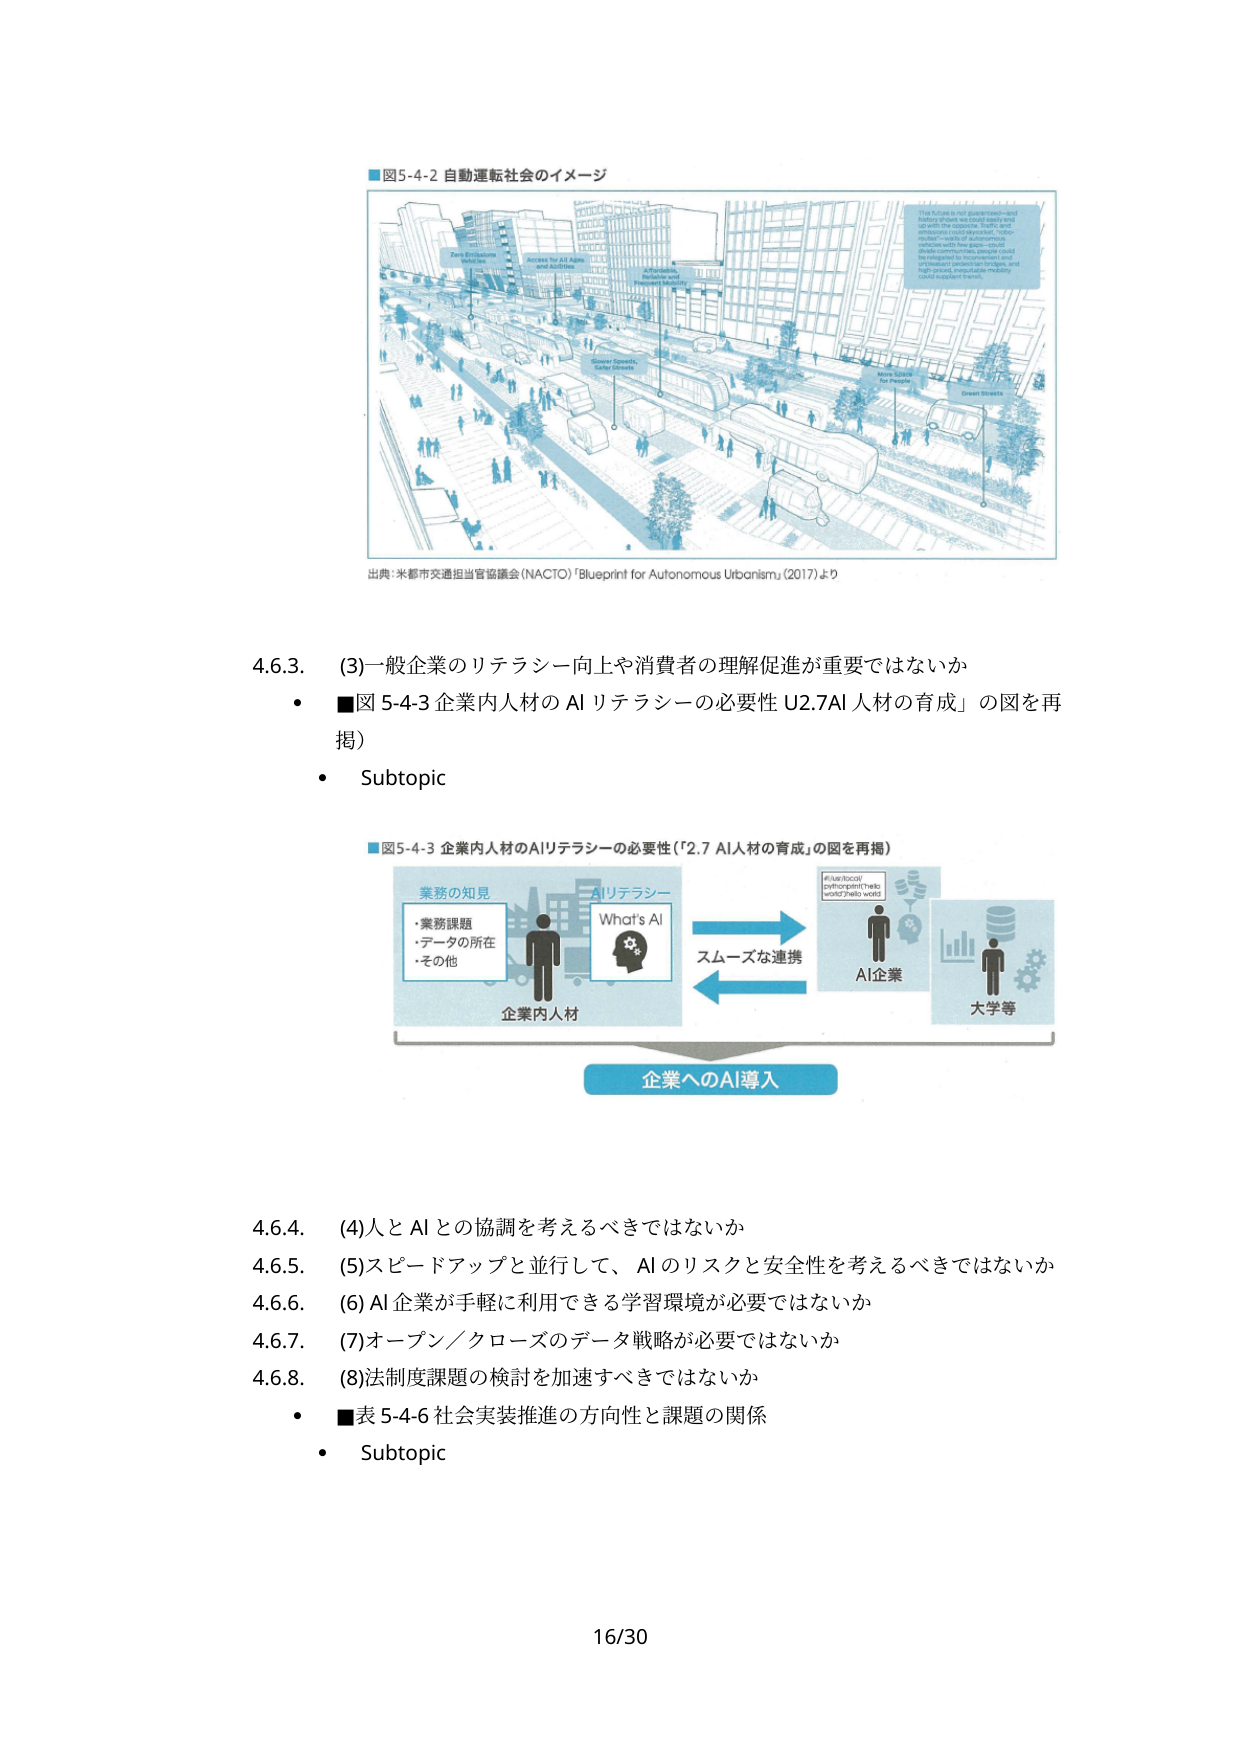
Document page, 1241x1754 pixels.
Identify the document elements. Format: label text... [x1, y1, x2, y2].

list (4)人とAlとの協調を考えるべきではないか [252, 1208, 1063, 1246]
picture [360, 158, 1063, 585]
list (5)スピードアップと並行して、 Alのリスクと安全性を考えるべきではないか [252, 1246, 1063, 1283]
list Subtopic [319, 758, 1063, 796]
list Subtopic [319, 1433, 1063, 1471]
list (7)オープン／クローズのデータ戦略が必要ではないか [252, 1321, 1063, 1358]
list ■図5-4-3企業内人材のAlリテラシーの必要性U2.7Al人材の育成」の図を再掲） [294, 683, 1063, 758]
picture [360, 833, 1063, 1104]
list (8)法制度課題の検討を加速すべきではないか [252, 1358, 1063, 1396]
list (3)一般企業のリテラシー向上や消費者の理解促進が重要ではないか [252, 646, 1063, 683]
list (6) Al企業が手軽に利用できる学習環境が必要ではないか [252, 1283, 1063, 1321]
list ■表5-4-6社会実装推進の方向性と課題の関係 [294, 1396, 1063, 1433]
